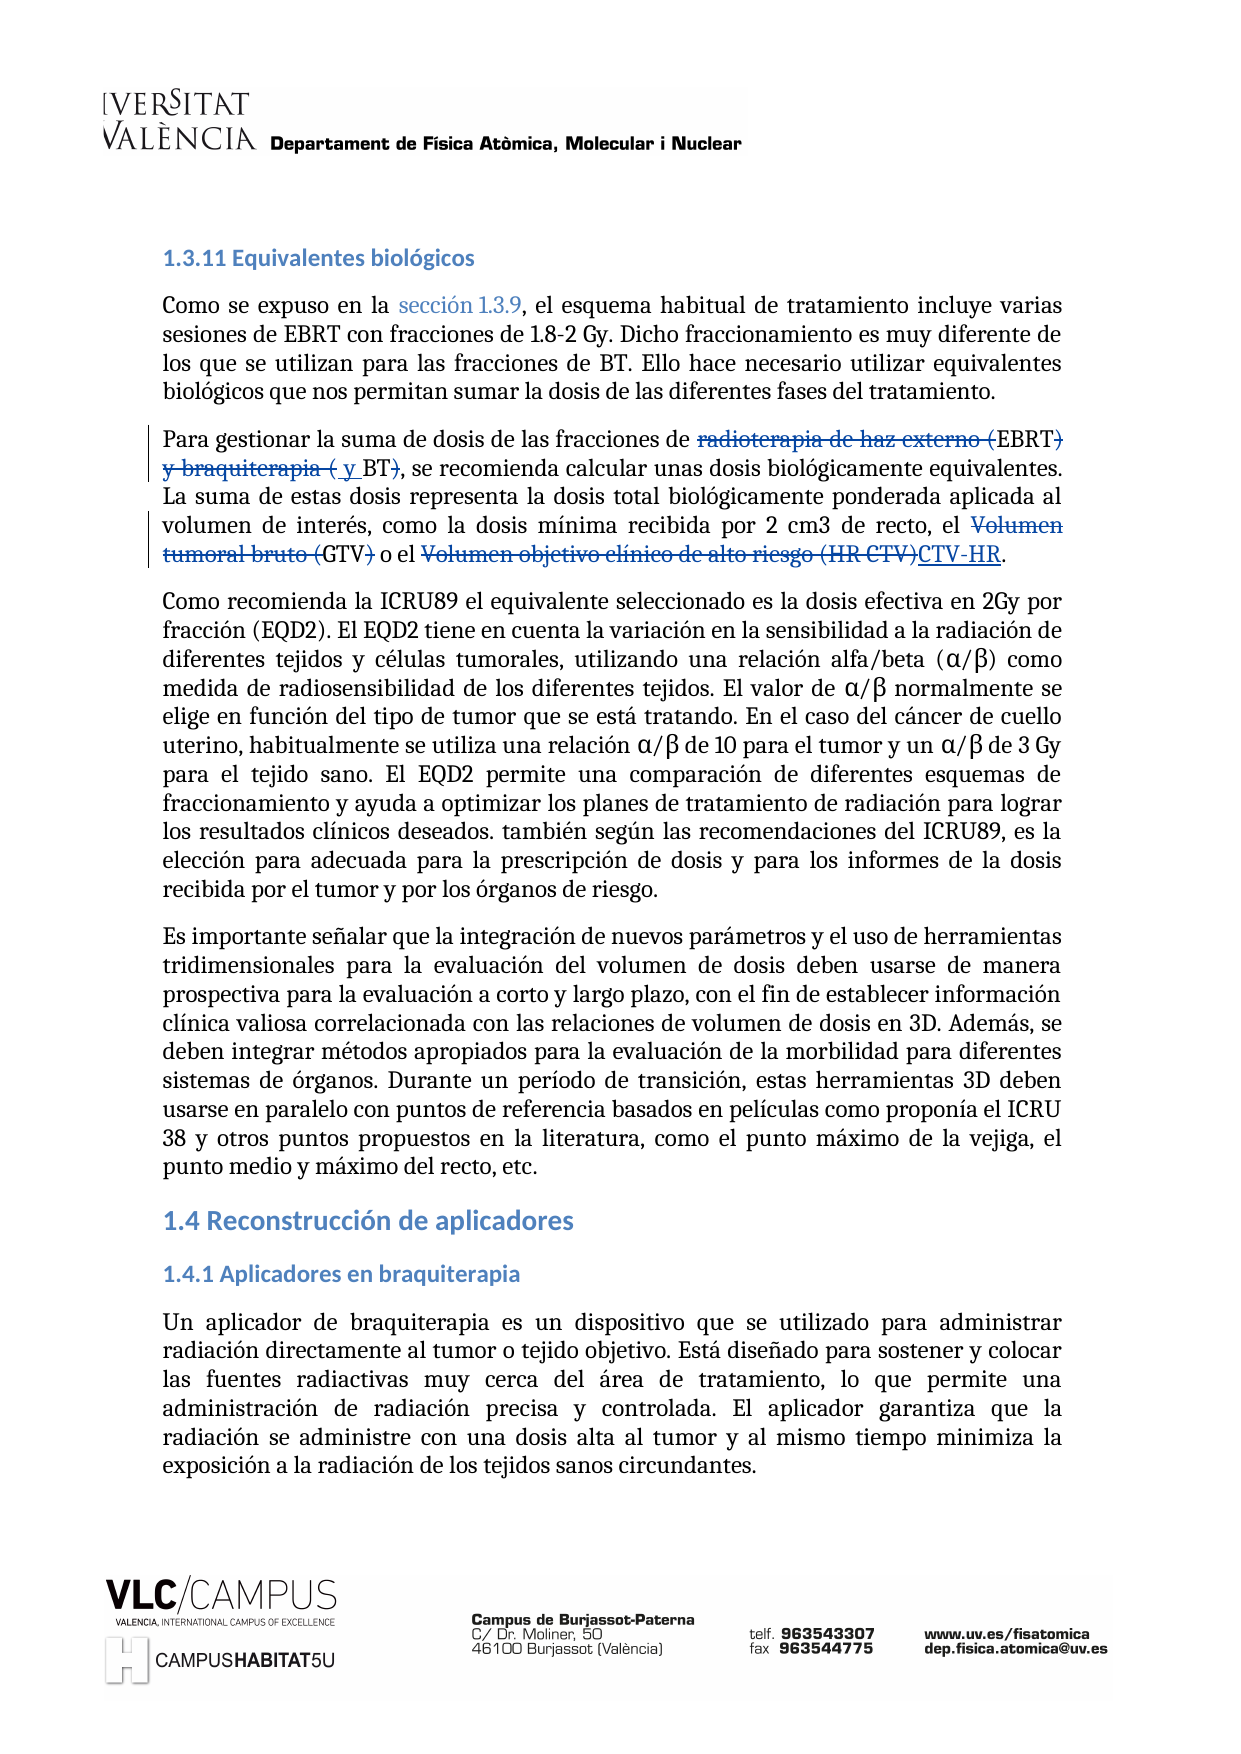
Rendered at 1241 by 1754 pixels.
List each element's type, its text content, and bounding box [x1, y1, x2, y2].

text Para gestionar la suma de dosis de las fracciones de EBRTBT, se recomienda calcular unas dosis biológicamente equivalentes. La suma de estas dosis representa la dosis total biológicamente ponderada aplicada al volumen de interés, como la dosis mínima recibida por 2 cm3 de recto, el GTV o el . [162, 425, 1063, 568]
subtitle 1.3.11 Equivalentes biológicos [162, 242, 1063, 272]
subtitle 1.4.1 Aplicadores en braquiterapia [162, 1258, 1063, 1289]
subtitle 1.4 Reconstrucción de aplicadores [162, 1202, 1063, 1237]
picture [103, 1575, 1113, 1701]
picture [103, 87, 748, 156]
text Es importante señalar que la integración de nuevos parámetros y el uso de herramientas tridimensionales para la evaluación del volumen de dosis deben usarse de manera prospectiva para la evaluación a corto y largo plazo, con el fin de establecer información clínica valiosa correlacionada con las relaciones de volumen de dosis en 3D. Además, se deben integrar métodos apropiados para la evaluación de la morbilidad para diferentes sistemas de órganos. Durante un período de transición, estas herramientas 3D deben usarse en paralelo con puntos de referencia basados en películas como proponía el ICRU 38 y otros puntos propuestos en la literatura, como el punto máximo de la vejiga, el punto medio y máximo del recto, etc. [162, 922, 1063, 1181]
text Como se expuso en la sección 1.3.9, el esquema habitual de tratamiento incluye varias sesiones de EBRT con fracciones de 1.8-2 Gy. Dicho fraccionamiento es muy diferente de los que se utilizan para las fracciones de BT. Ello hace necesario utilizar equivalentes biológicos que nos permitan sumar la dosis de las diferentes fases del tratamiento. [162, 291, 1063, 406]
text Como recomienda la ICRU89 el equivalente seleccionado es la dosis efectiva en 2Gy por fracción (EQD2). El EQD2 tiene en cuenta la variación en la sensibilidad a la radiación de diferentes tejidos y células tumorales, utilizando una relación alfa/beta (α/β) como medida de radiosensibilidad de los diferentes tejidos. El valor de α/β normalmente se elige en función del tipo de tumor que se está tratando. En el caso del cáncer de cuello uterino, habitualmente se utiliza una relación α/β de 10 para el tumor y un α/β de 3 Gy para el tejido sano. El EQD2 permite una comparación de diferentes esquemas de fraccionamiento y ayuda a optimizar los planes de tratamiento de radiación para lograr los resultados clínicos deseados. también según las recomendaciones del ICRU89, es la elección para adecuada para la prescripción de dosis y para los informes de la dosis recibida por el tumor y por los órganos de riesgo. [162, 587, 1063, 903]
text Un aplicador de braquiterapia es un dispositivo que se utilizado para administrar radiación directamente al tumor o tejido objetivo. Está diseñado para sostener y colocar las fuentes radiactivas muy cerca del área de tratamiento, lo que permite una administración de radiación precisa y controlada. El aplicador garantiza que la radiación se administre con una dosis alta al tumor y al mismo tiempo minimiza la exposición a la radiación de los tejidos sanos circundantes. [162, 1307, 1063, 1480]
